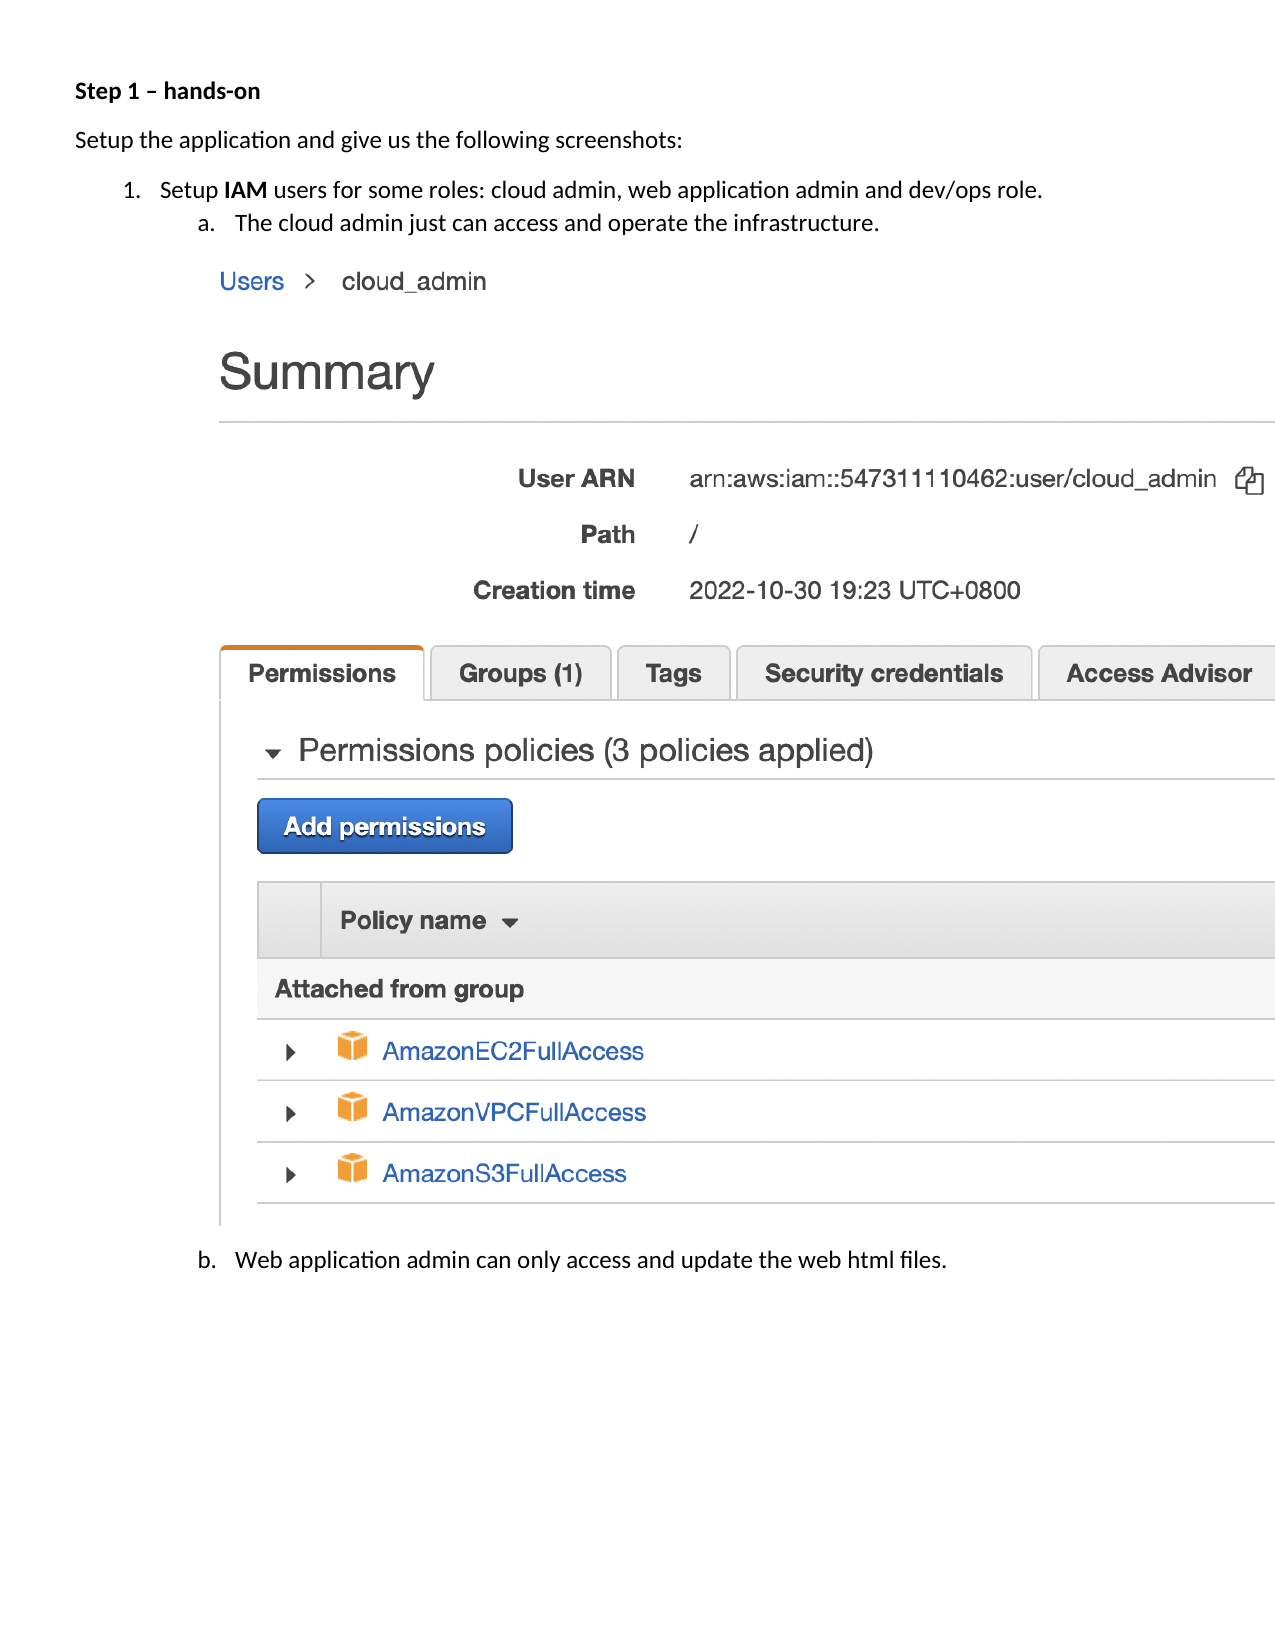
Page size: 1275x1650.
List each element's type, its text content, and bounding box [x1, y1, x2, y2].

picture [197, 256, 1275, 1226]
list The cloud admin just can access and operate the infrastructure. [197, 207, 1200, 238]
list Web application admin can only access and update the web html files. [197, 1244, 1200, 1274]
text Step 1 – hands-on [75, 75, 1200, 106]
text Setup the application and give us the following screenshots: [75, 124, 1200, 155]
list Setup IAM users for some roles: cloud admin, web application admin and dev/ops role. [122, 174, 1200, 205]
